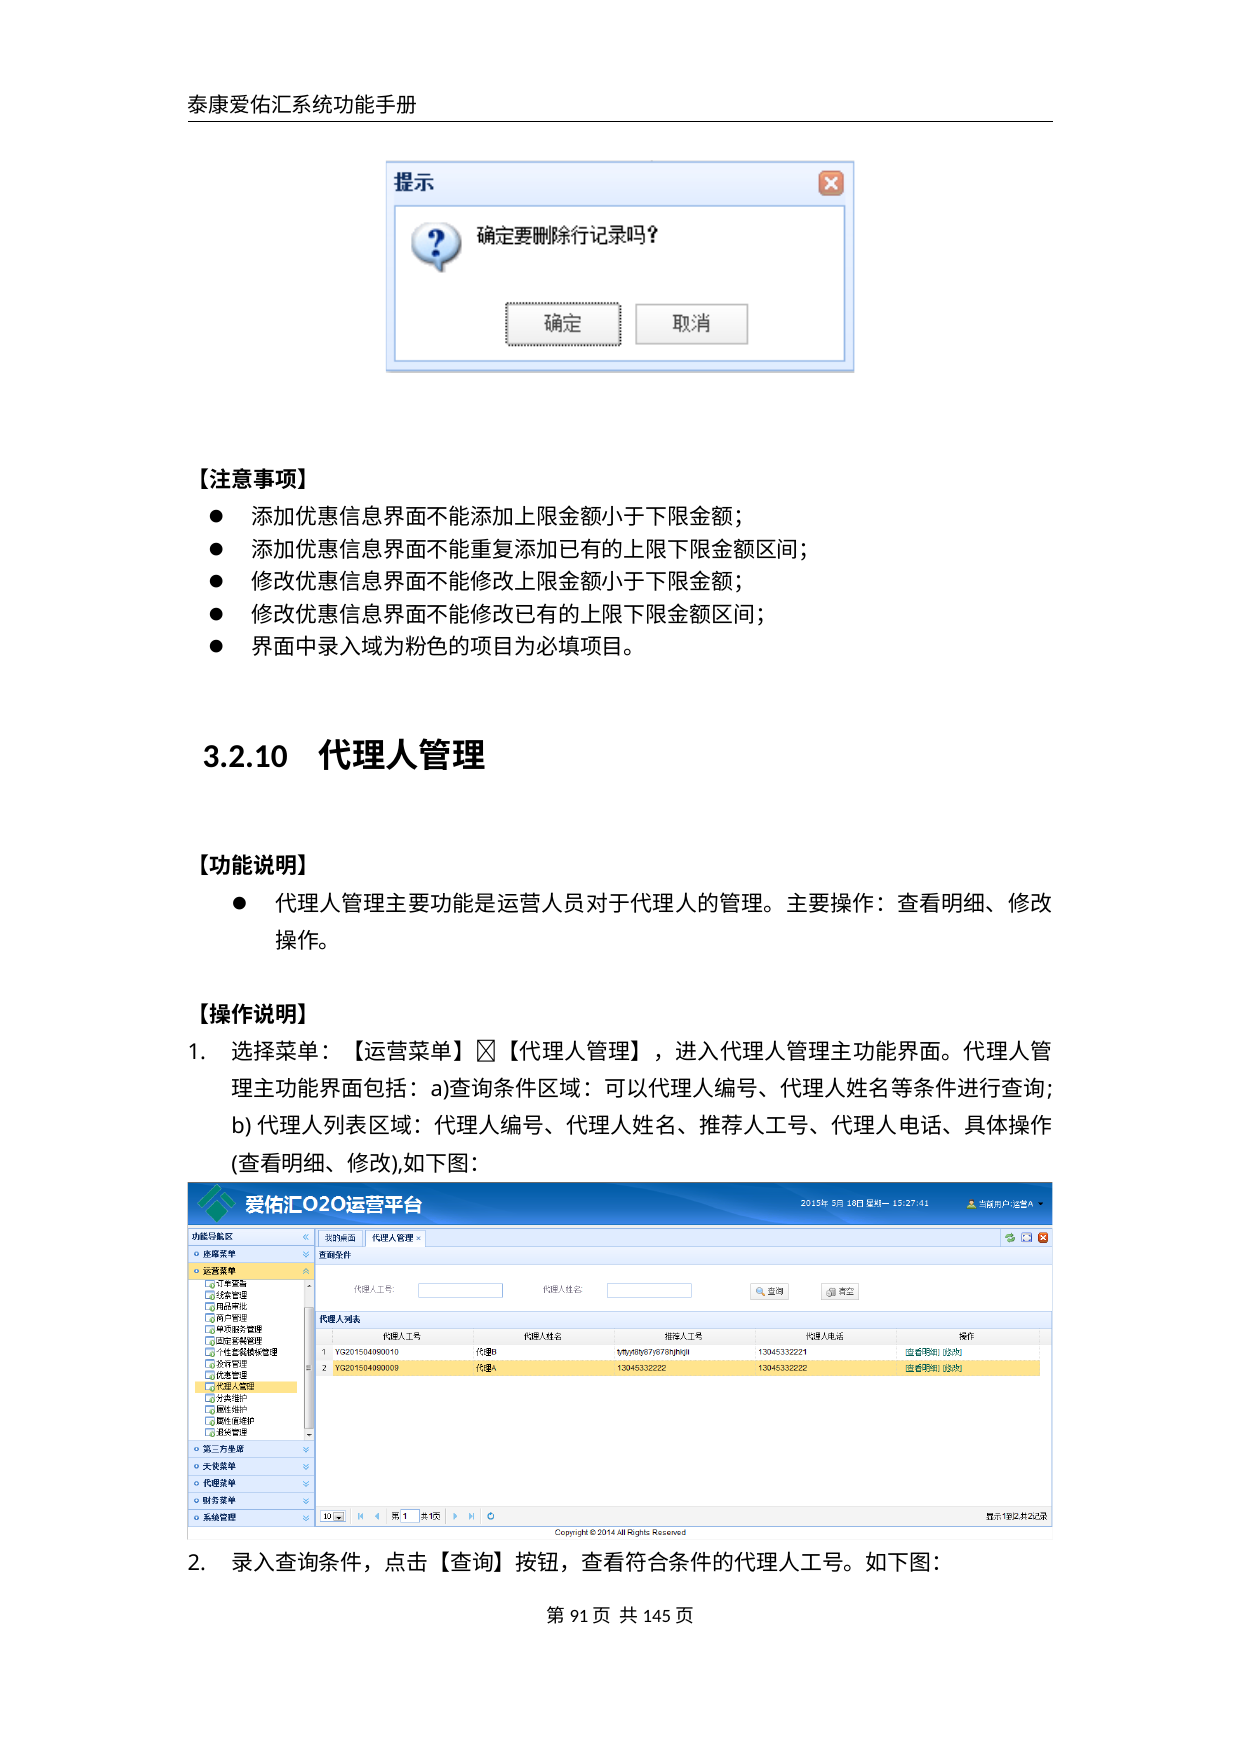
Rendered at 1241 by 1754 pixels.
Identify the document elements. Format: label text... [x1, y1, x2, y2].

text 【注意事项】 [187, 461, 1053, 494]
picture [385, 160, 855, 373]
list 添加优惠信息界面不能添加上限金额小于下限金额； [208, 499, 1053, 531]
list 界面中录入域为粉色的项目为必填项目。 [208, 629, 1053, 661]
list 选择菜单：【运营菜单】【代理人管理】，进入代理人管理主功能界面。代理人管理主功能界面包括：a)查询条件区域：可以代理人编号、代理人姓名等条件进行查询; b) 代理人列表区域：代理人编号、代理人姓名、推荐人工号、代理人电话、具体操作(查看明细、修改),如下图： [187, 1034, 1053, 1178]
list 录入查询条件，点击【查询】按钮，查看符合条件的代理人工号。如下图： [187, 1544, 1053, 1577]
list 代理人管理主要功能是运营人员对于代理人的管理。主要操作：查看明细、修改操作。 [231, 885, 1053, 955]
text 【操作说明】 [187, 996, 1053, 1029]
picture [187, 1182, 1053, 1540]
text 【功能说明】 [187, 848, 1053, 880]
list 添加优惠信息界面不能重复添加已有的上限下限金额区间； [208, 531, 1053, 564]
list 修改优惠信息界面不能修改已有的上限下限金额区间； [208, 596, 1053, 629]
list 修改优惠信息界面不能修改上限金额小于下限金额； [208, 564, 1053, 596]
subtitle 代理人管理 [202, 721, 1053, 786]
